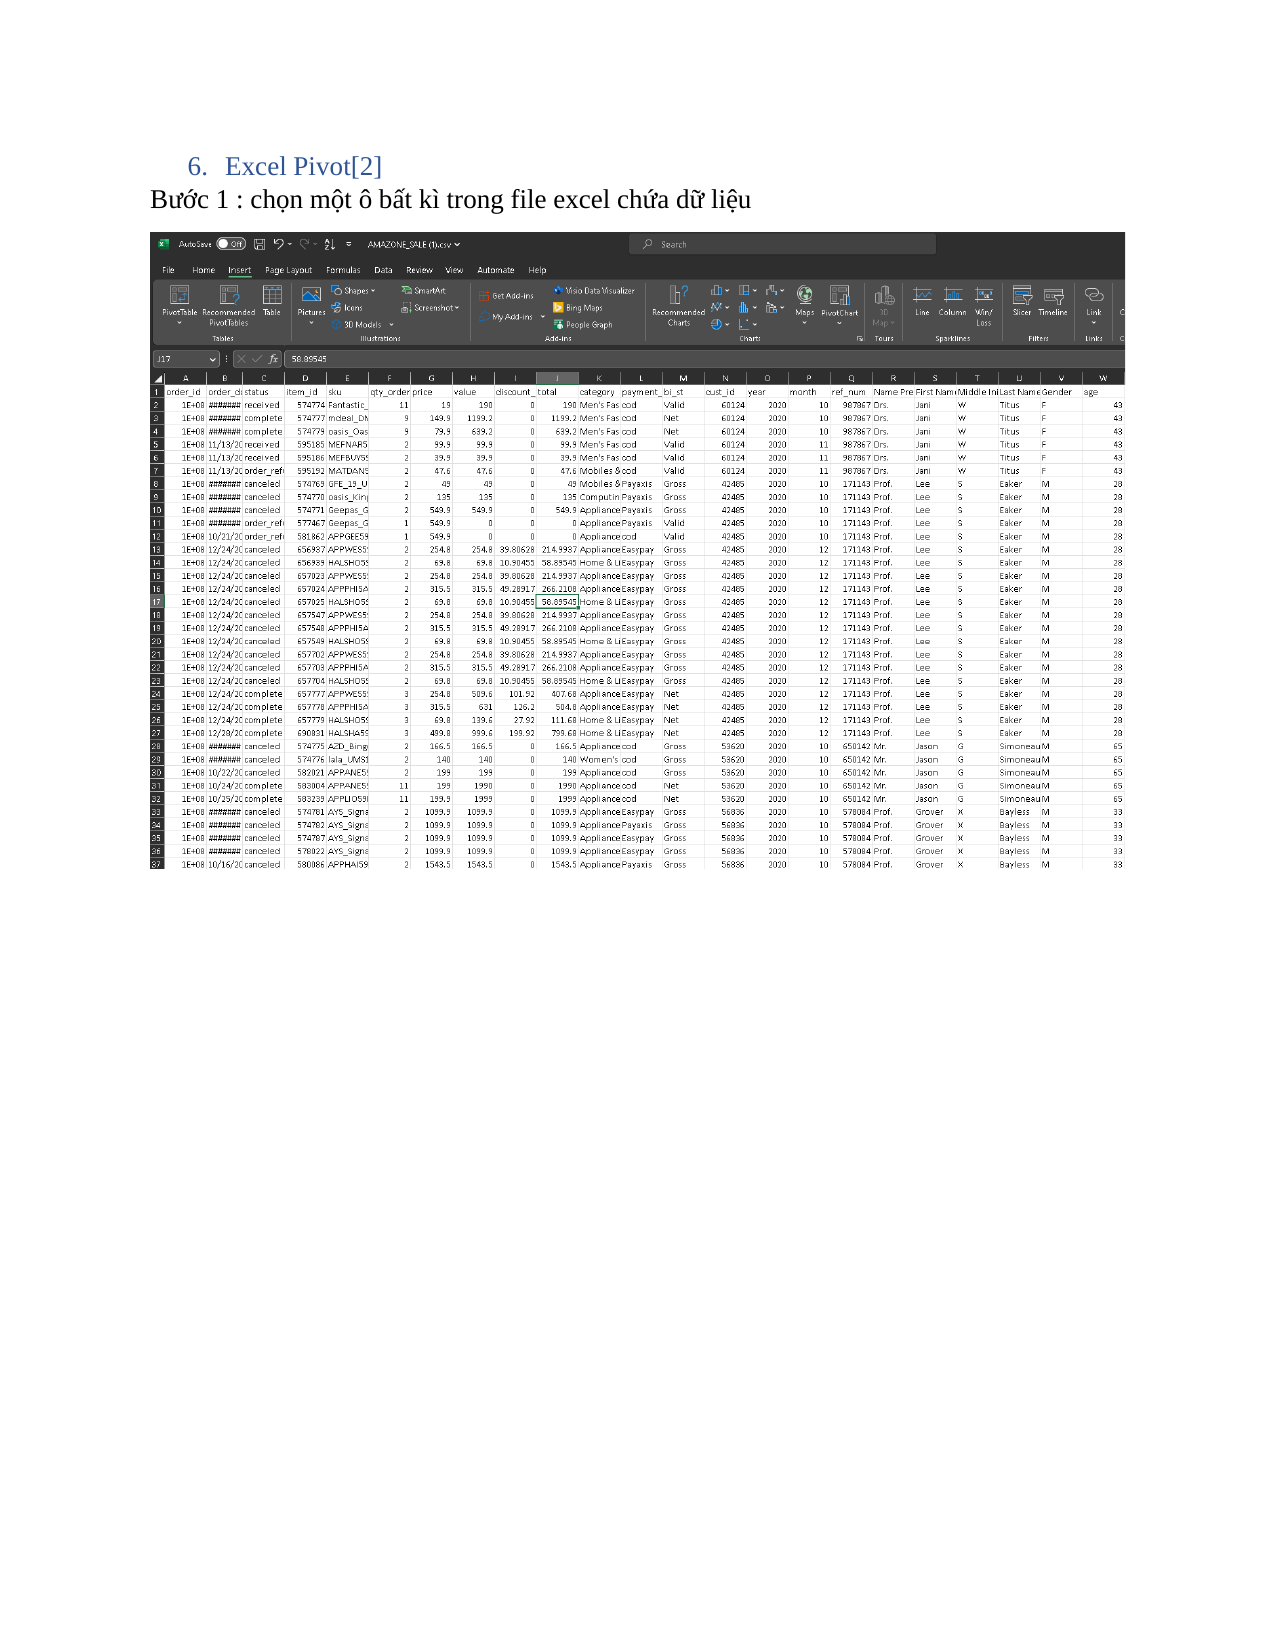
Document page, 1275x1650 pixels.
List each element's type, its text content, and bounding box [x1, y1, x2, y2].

subtitle Excel Pivot[2] [187, 150, 1125, 181]
picture [150, 232, 1125, 869]
text Bước 1 : chọn một ô bất kì trong file excel chứa dữ liệu [150, 183, 1125, 214]
